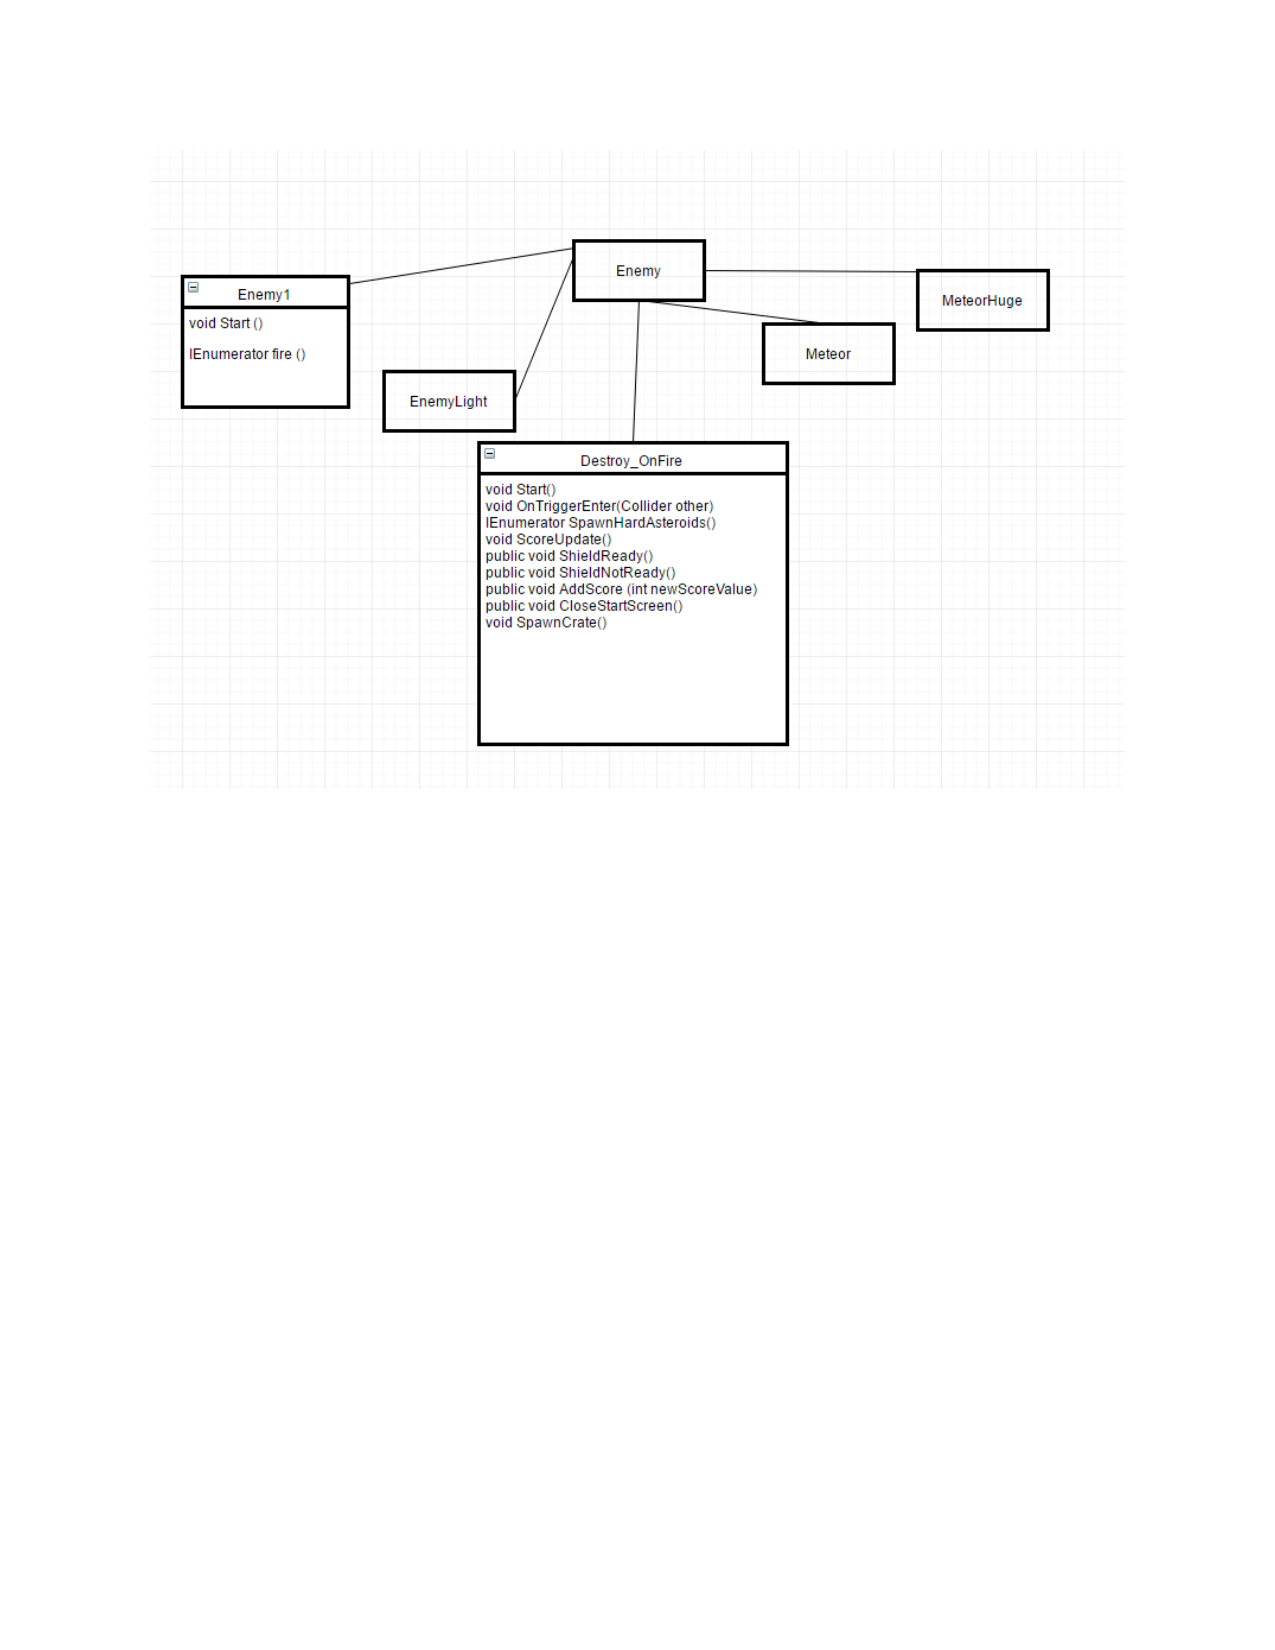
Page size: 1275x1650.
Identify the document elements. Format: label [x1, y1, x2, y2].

picture [150, 150, 1125, 789]
